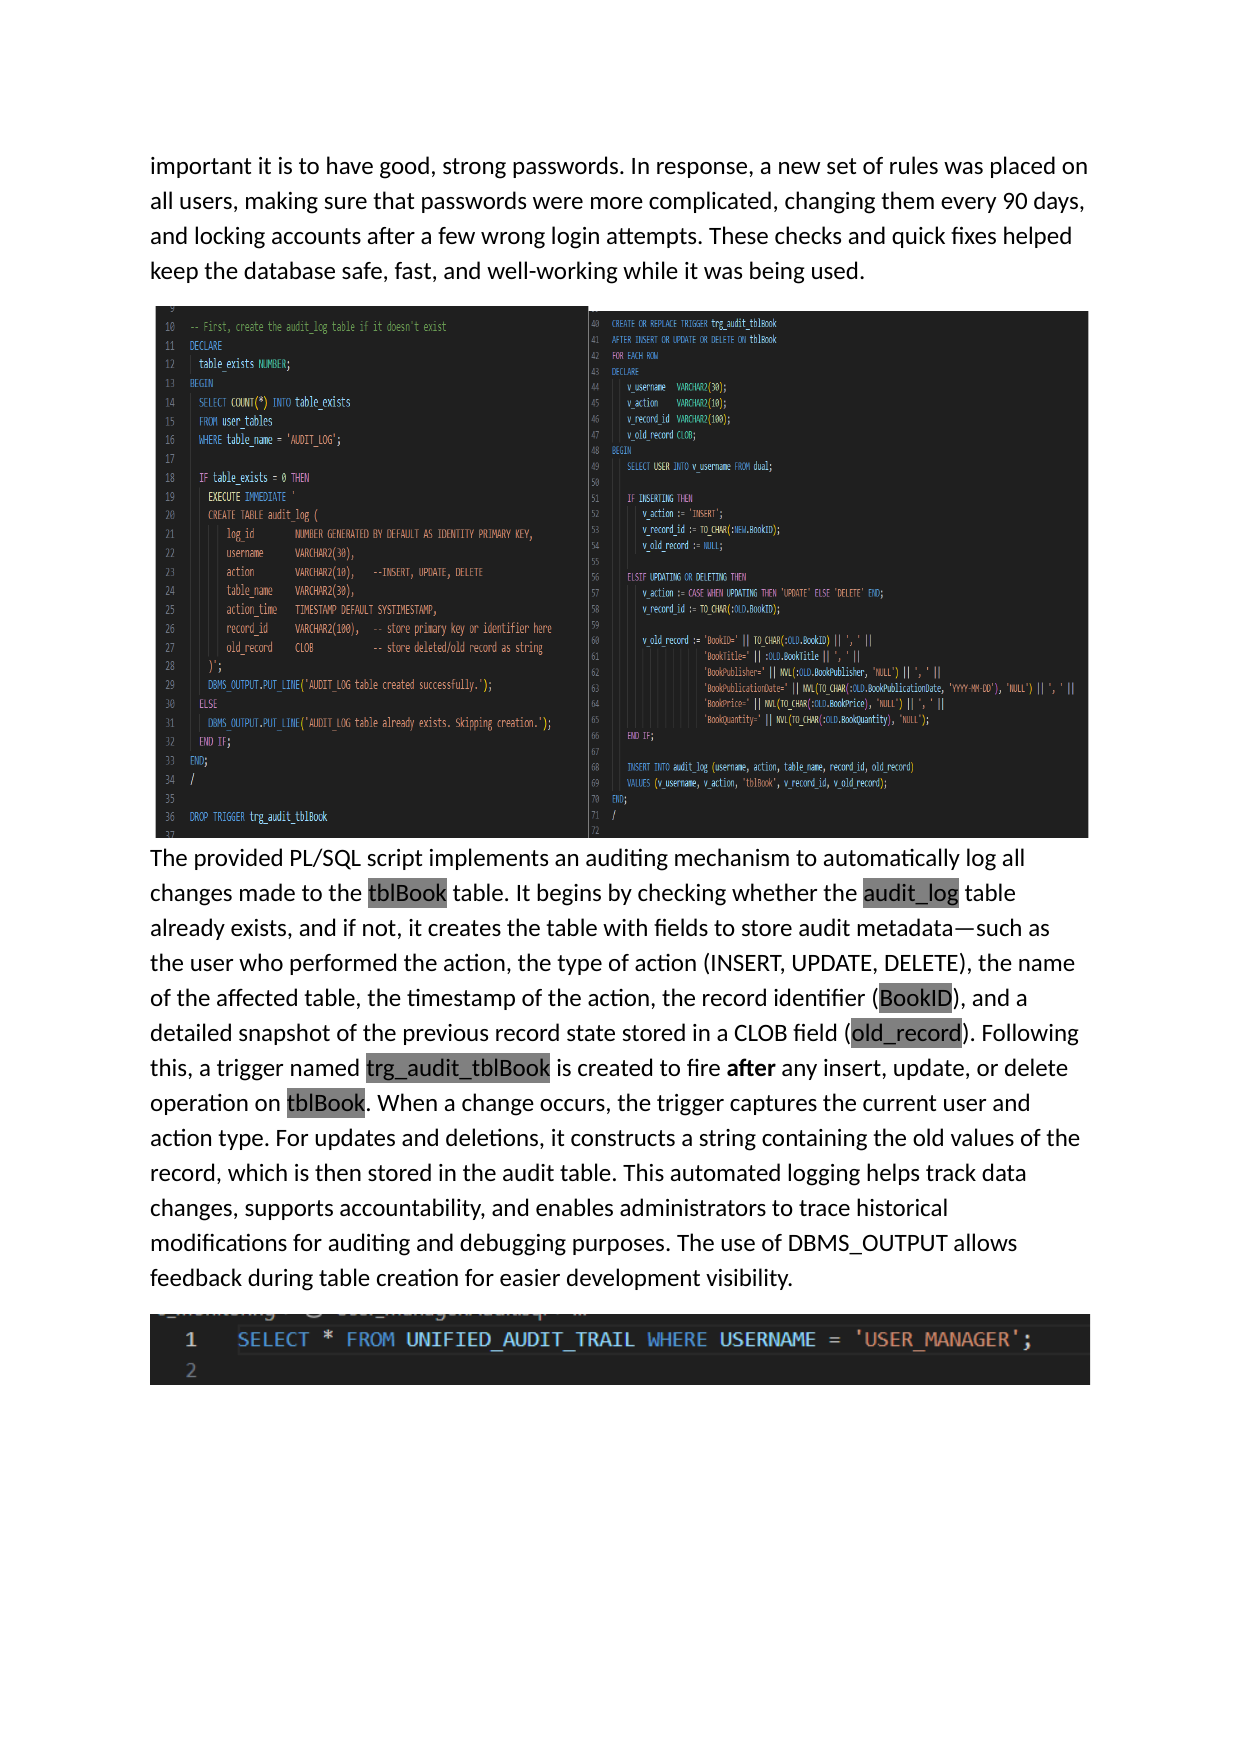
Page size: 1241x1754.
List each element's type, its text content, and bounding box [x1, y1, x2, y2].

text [150, 150, 1090, 286]
picture [155, 306, 1089, 838]
picture [150, 1314, 1091, 1385]
